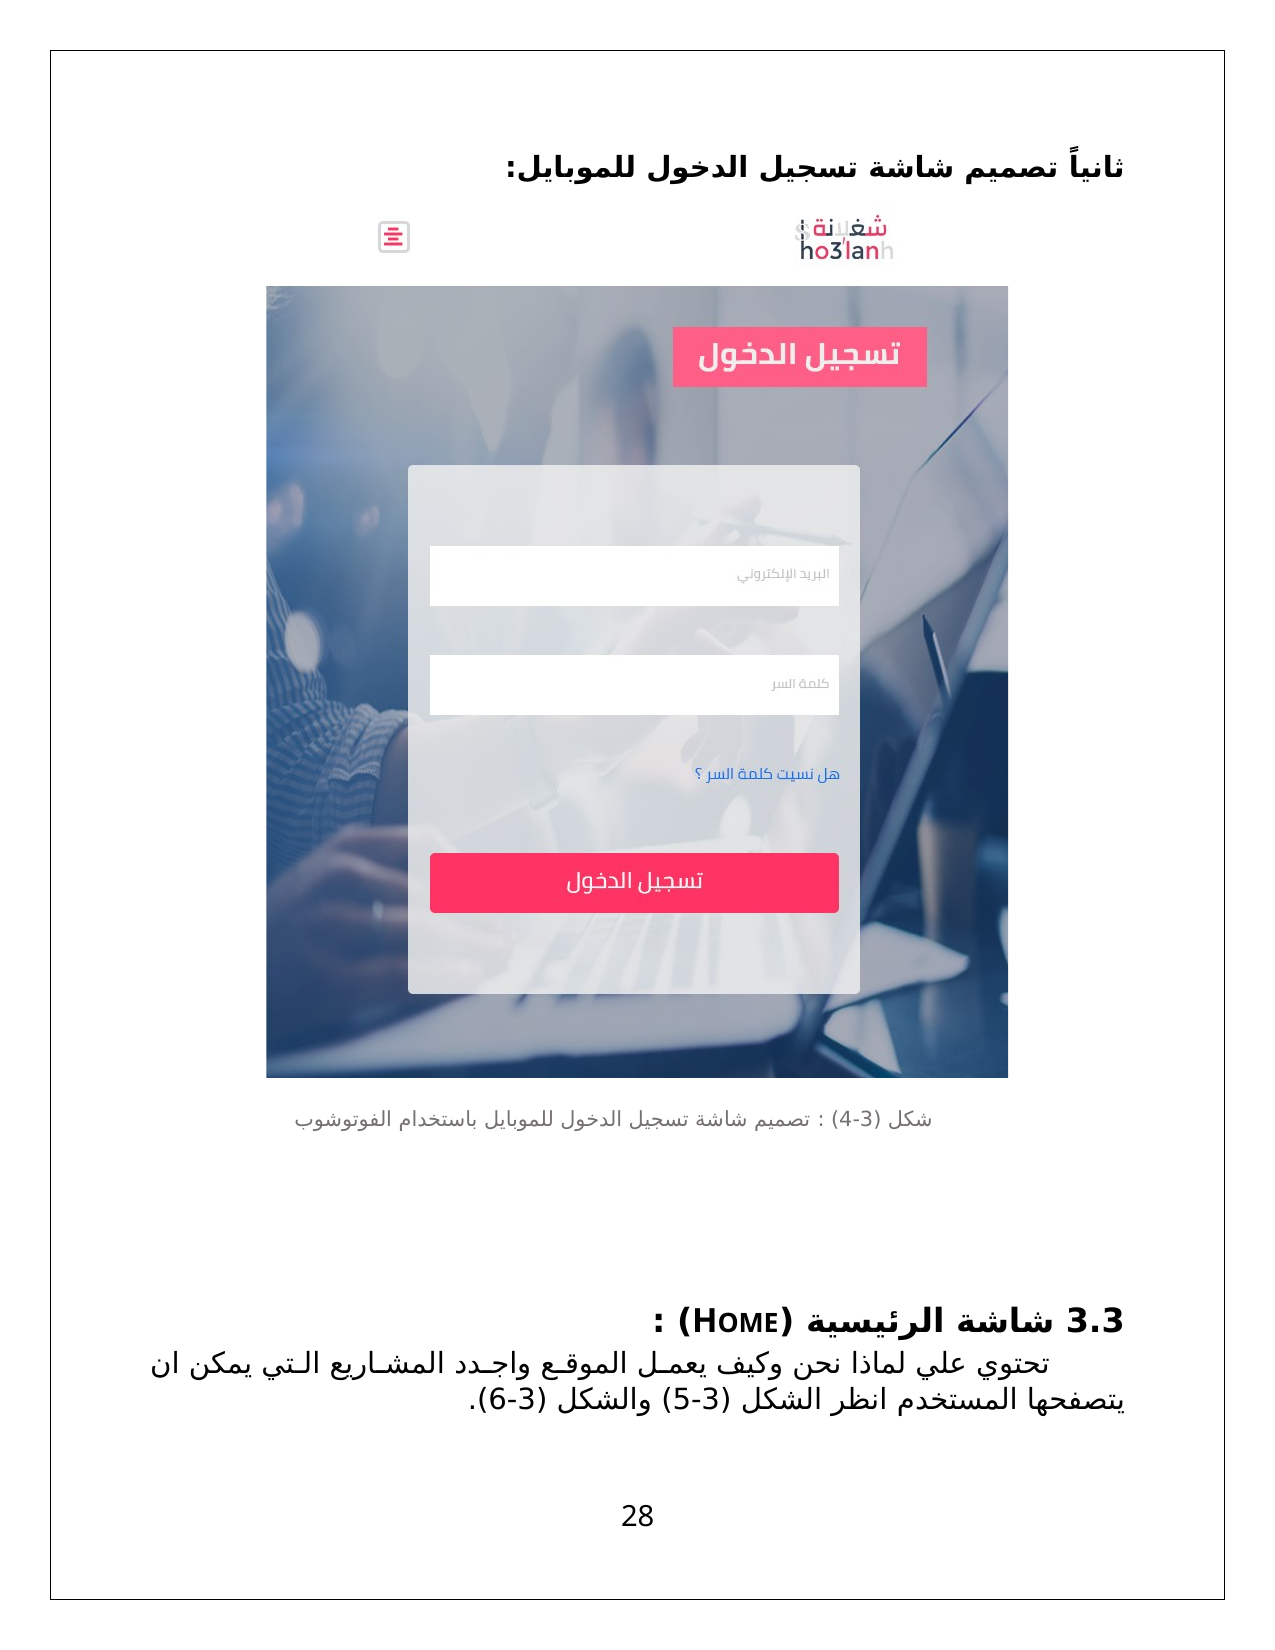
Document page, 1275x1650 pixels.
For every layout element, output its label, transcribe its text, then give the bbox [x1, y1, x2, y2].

subtitle ثانياً تصميم شاشة تسجيل الدخول للموبايل: [150, 150, 1124, 184]
picture [266, 186, 1009, 1078]
text تحتوي علي لماذا نحن وكيف يعمل الموقع واجدد المشاريع التي يمكن ان يتصفحها المستخدم انظر الشكل (3-5) والشكل (3-6). [150, 1346, 1125, 1417]
subtitle 3.3 شاشة الرئيسية (Home) : [150, 1297, 1125, 1342]
